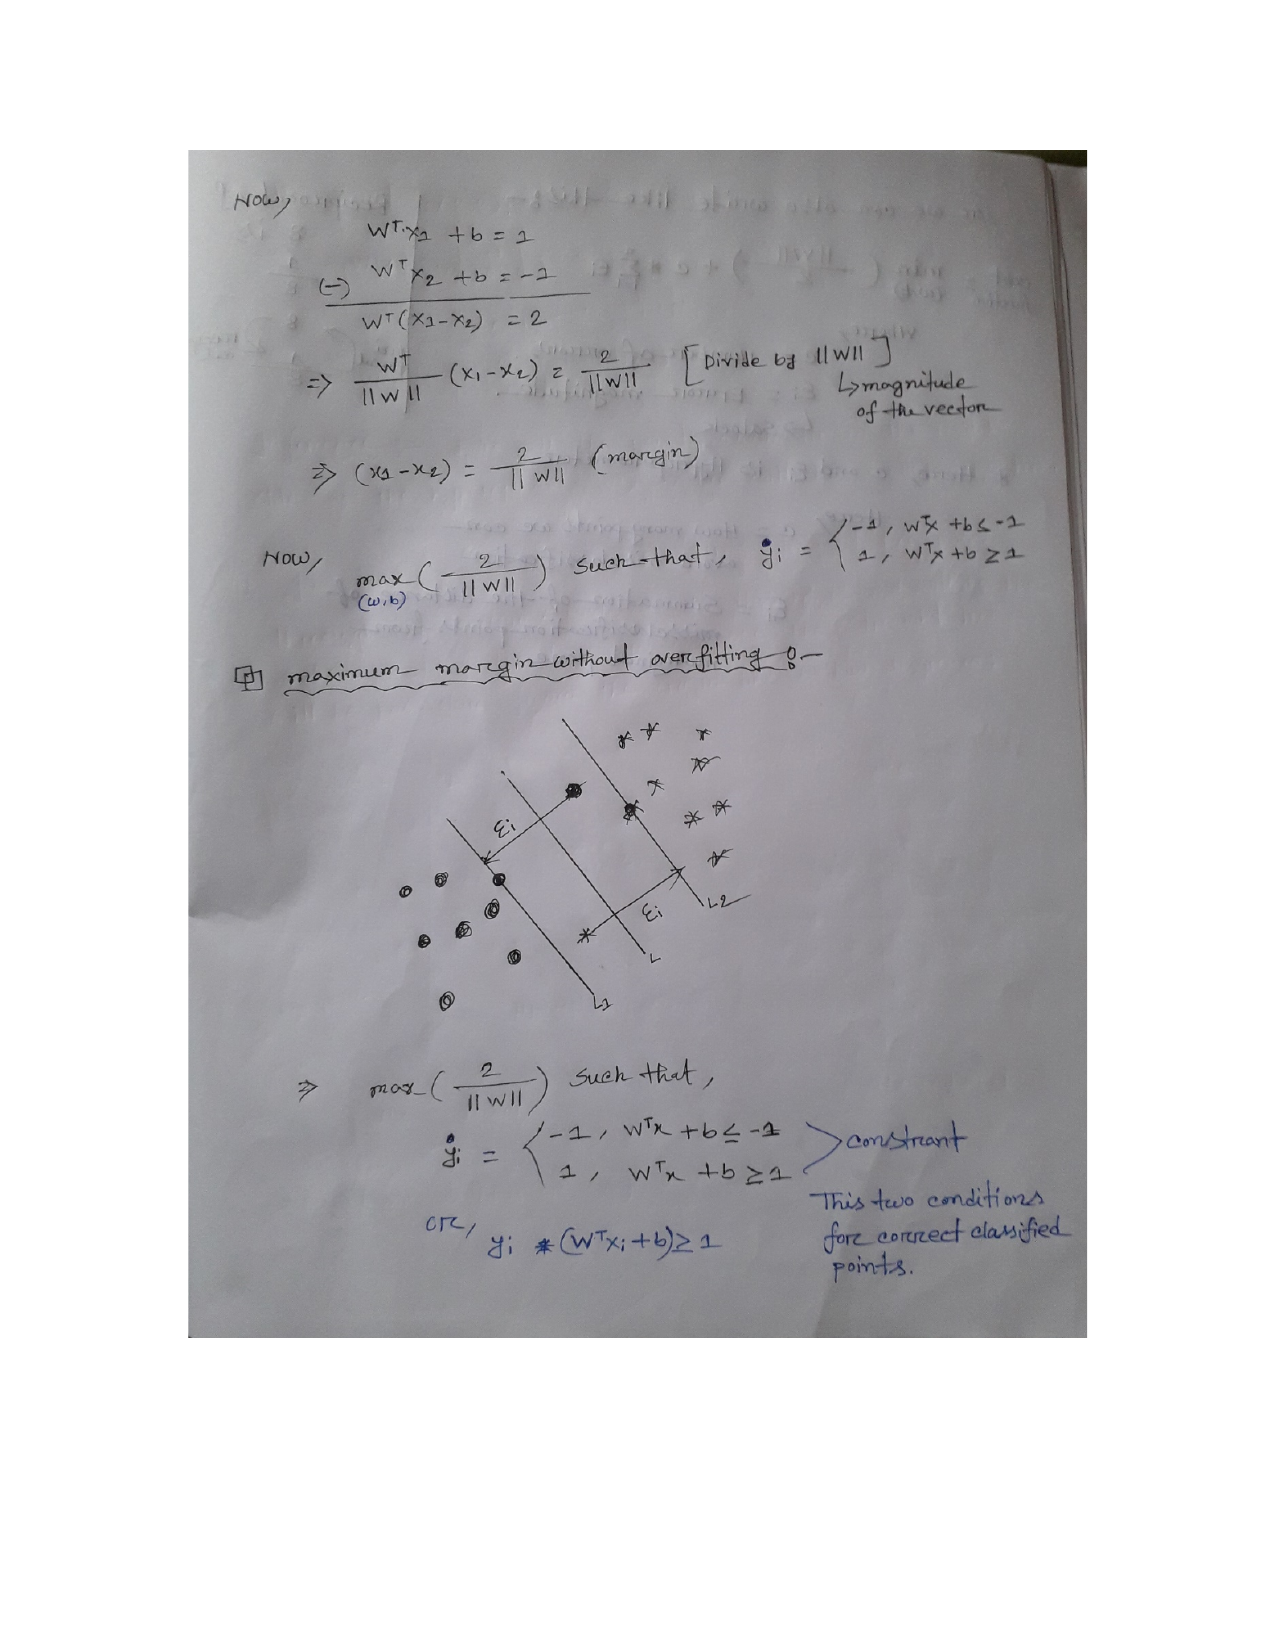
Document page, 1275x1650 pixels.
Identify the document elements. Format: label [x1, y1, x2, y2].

picture [188, 150, 1088, 1338]
